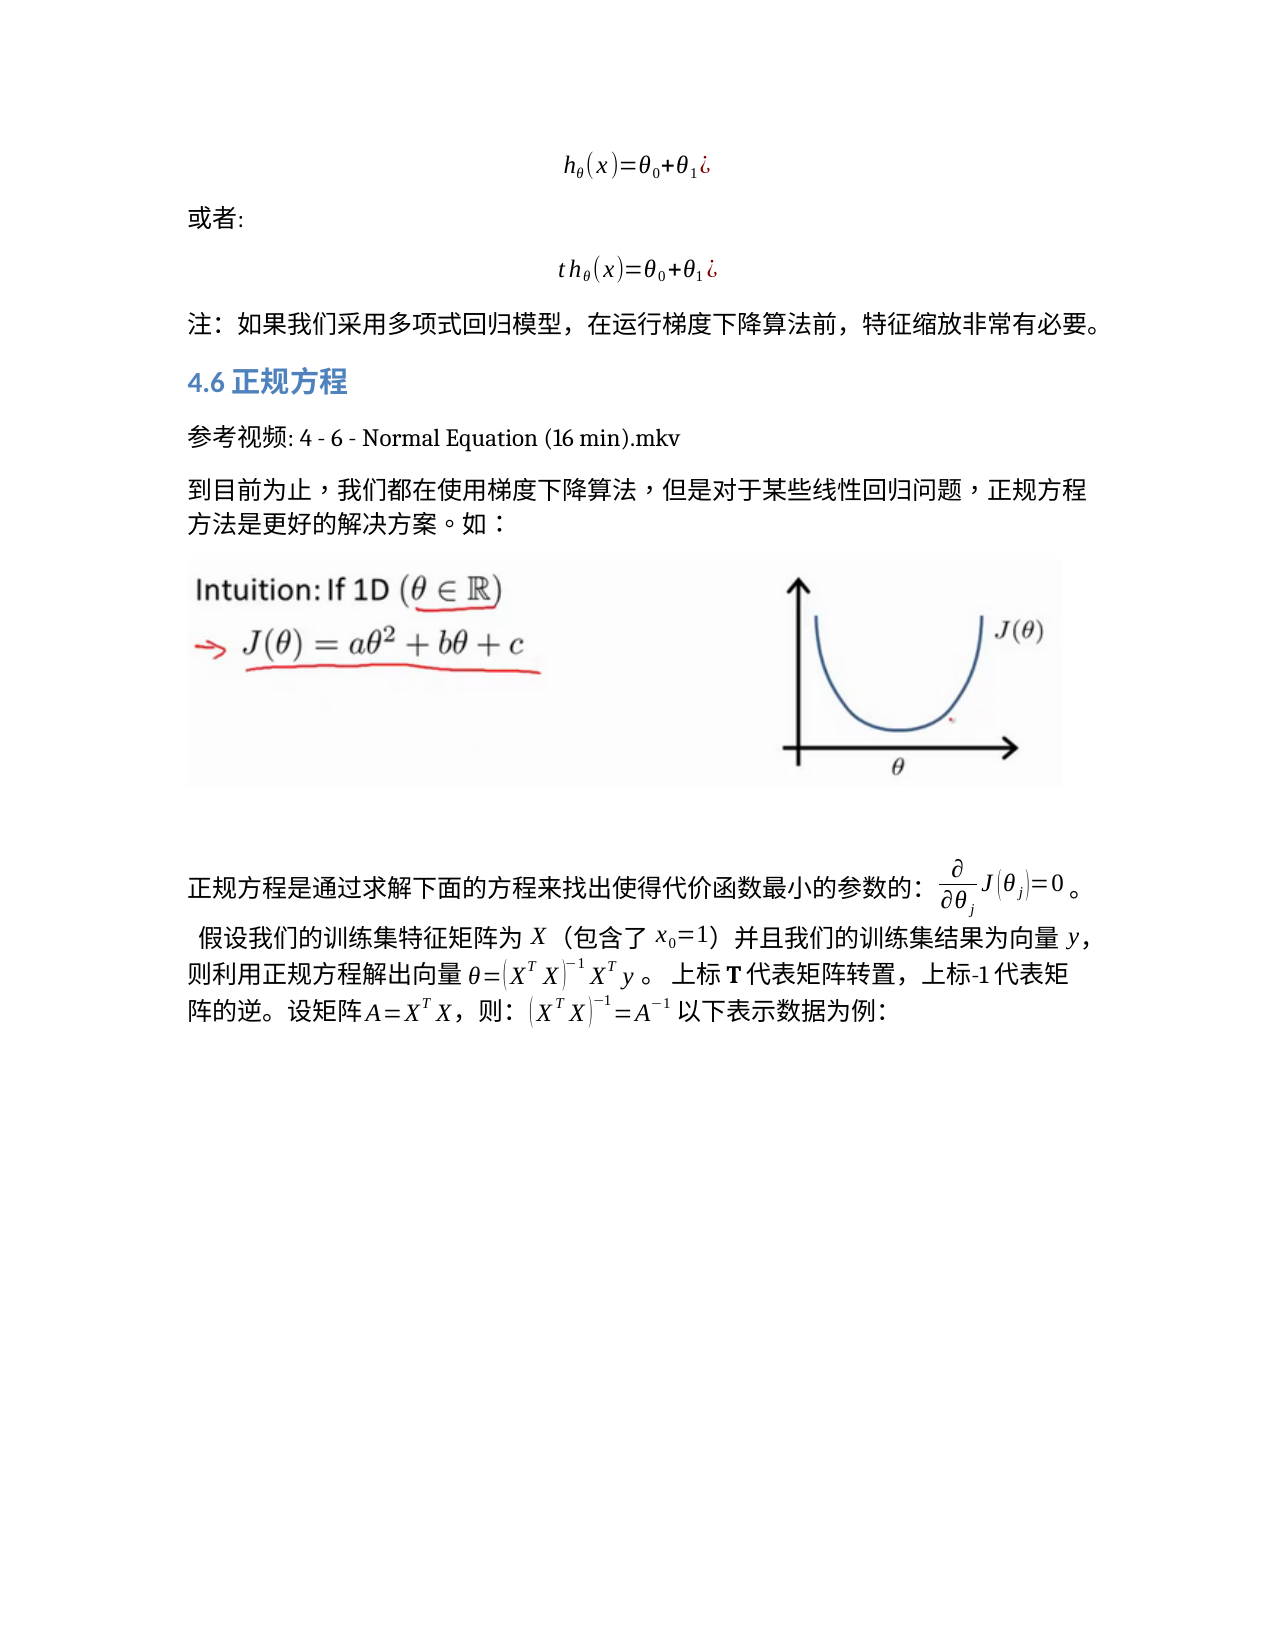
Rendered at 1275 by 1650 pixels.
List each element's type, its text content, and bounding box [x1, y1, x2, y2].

subtitle 4.6 正规方程 [187, 361, 1087, 401]
text 注：如果我们采用多项式回归模型，在运行梯度下降算法前，特征缩放非常有必要。 [187, 304, 1087, 341]
text 或者: [187, 201, 1087, 235]
text 正规方程是通过求解下面的方程来找出使得代价函数最小的参数的： 。 假设我们的训练集特征矩阵为 （包含了 ）并且我们的训练集结果为向量 ，则利用正规方程解出向量 。 上标T代表矩阵转置，上标-1 代表矩阵的逆。设矩阵，则： 以下表示数据为例： [187, 855, 1087, 1028]
text 到目前为止，我们都在使用梯度下降算法，但是对于某些线性回归问题，正规方程方法是更好的解决方案。如： [187, 473, 1087, 541]
text 参考视频: 4 - 6 - Normal Equation (16 min).mkv [187, 420, 1087, 454]
picture [187, 559, 1063, 787]
